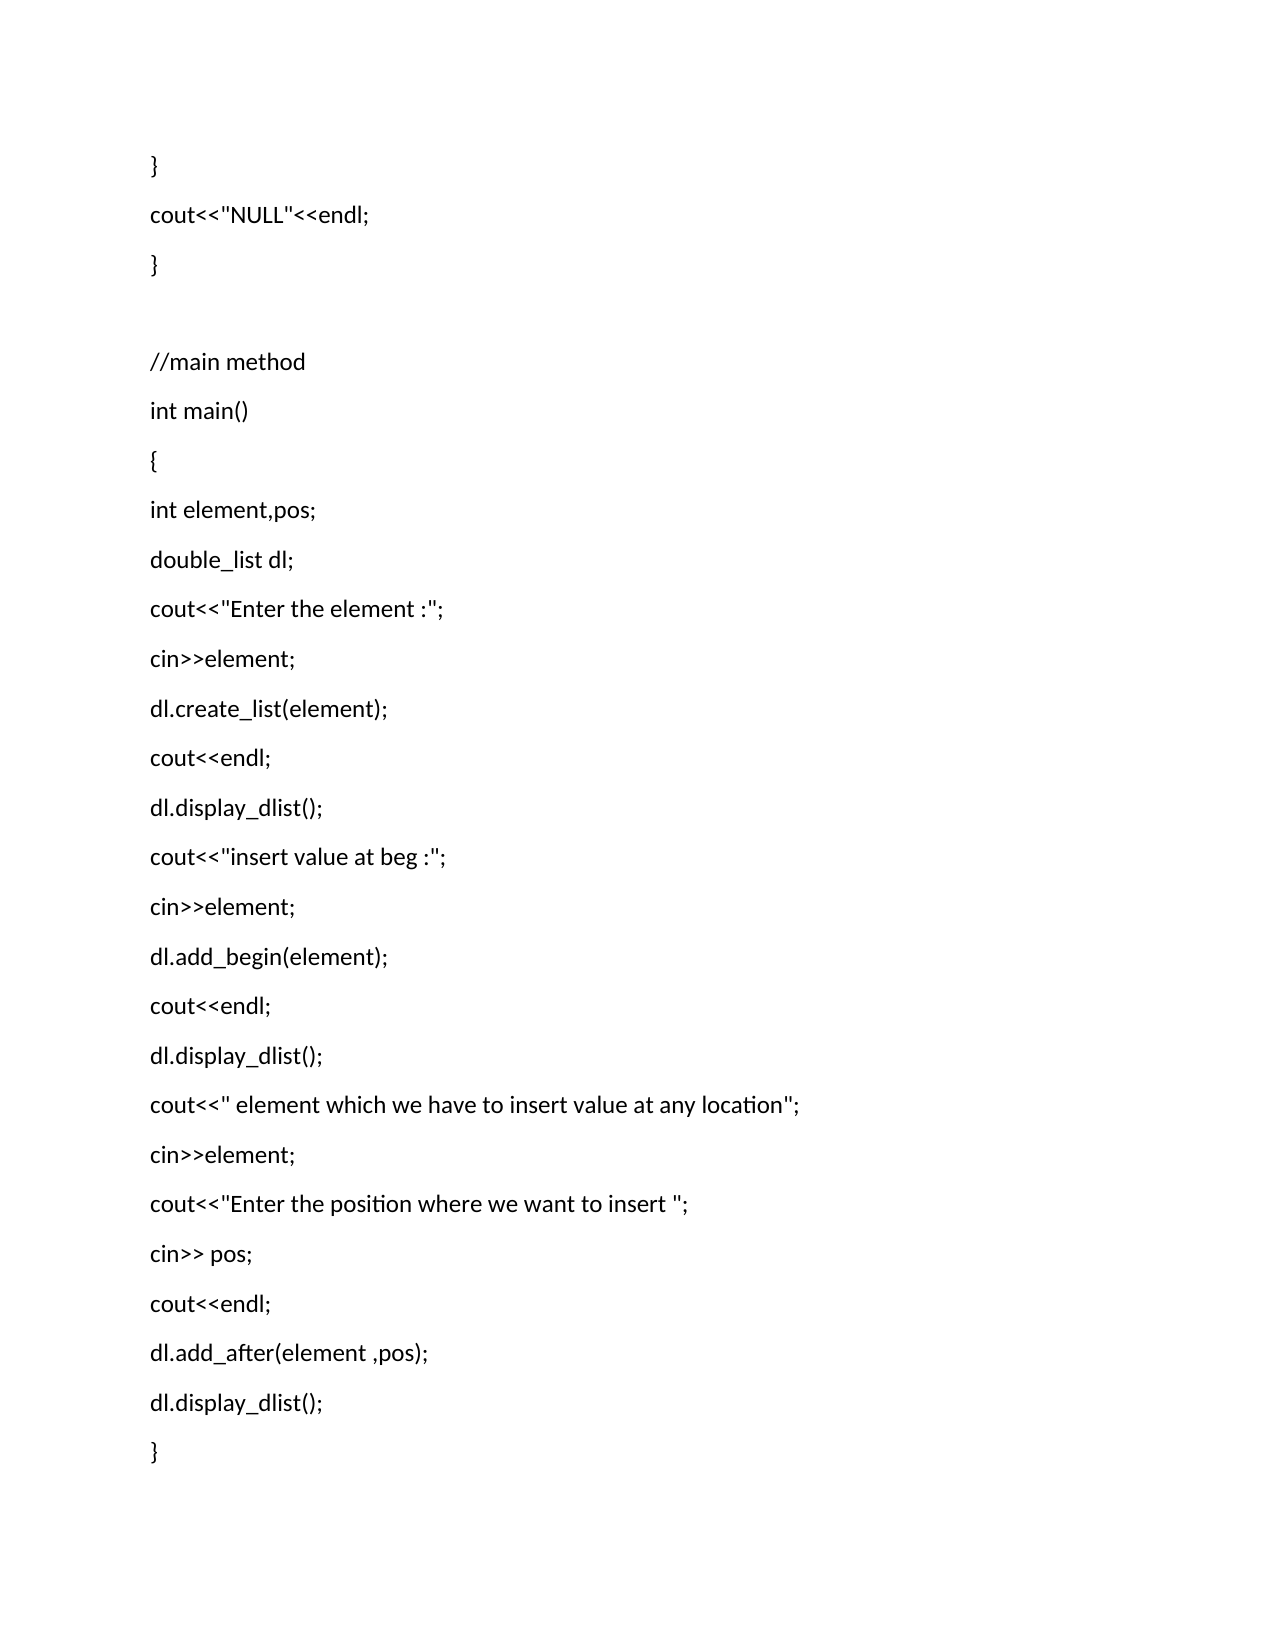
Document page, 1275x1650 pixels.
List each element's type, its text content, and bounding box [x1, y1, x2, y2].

text dl.display_dlist(); [150, 792, 1125, 822]
text cout<<"NULL"<<endl; [150, 199, 1125, 230]
text cout<<endl; [150, 742, 1125, 773]
text dl.create_list(element); [150, 693, 1125, 723]
text dl.display_dlist(); [150, 1387, 1125, 1417]
text cout<<"Enter the element :"; [150, 593, 1125, 624]
text cout<<"Enter the position where we want to insert "; [150, 1188, 1125, 1219]
text cin>>element; [150, 643, 1125, 674]
text } [150, 150, 1125, 181]
text dl.display_dlist(); [150, 1040, 1125, 1070]
text int main() [150, 395, 1125, 426]
text cout<<endl; [150, 990, 1125, 1021]
text dl.add_begin(element); [150, 941, 1125, 971]
text dl.add_after(element ,pos); [150, 1337, 1125, 1368]
text } [150, 1436, 1125, 1467]
text { [150, 445, 1125, 475]
text //main method [150, 346, 1125, 376]
text cout<<"insert value at beg :"; [150, 841, 1125, 872]
text cin>> pos; [150, 1238, 1125, 1269]
text double_list dl; [150, 544, 1125, 574]
text int element,pos; [150, 494, 1125, 525]
text cin>>element; [150, 1139, 1125, 1169]
text } [150, 249, 1125, 280]
text cout<<endl; [150, 1288, 1125, 1318]
text cin>>element; [150, 891, 1125, 922]
text cout<<" element which we have to insert value at any location"; [150, 1089, 1125, 1120]
